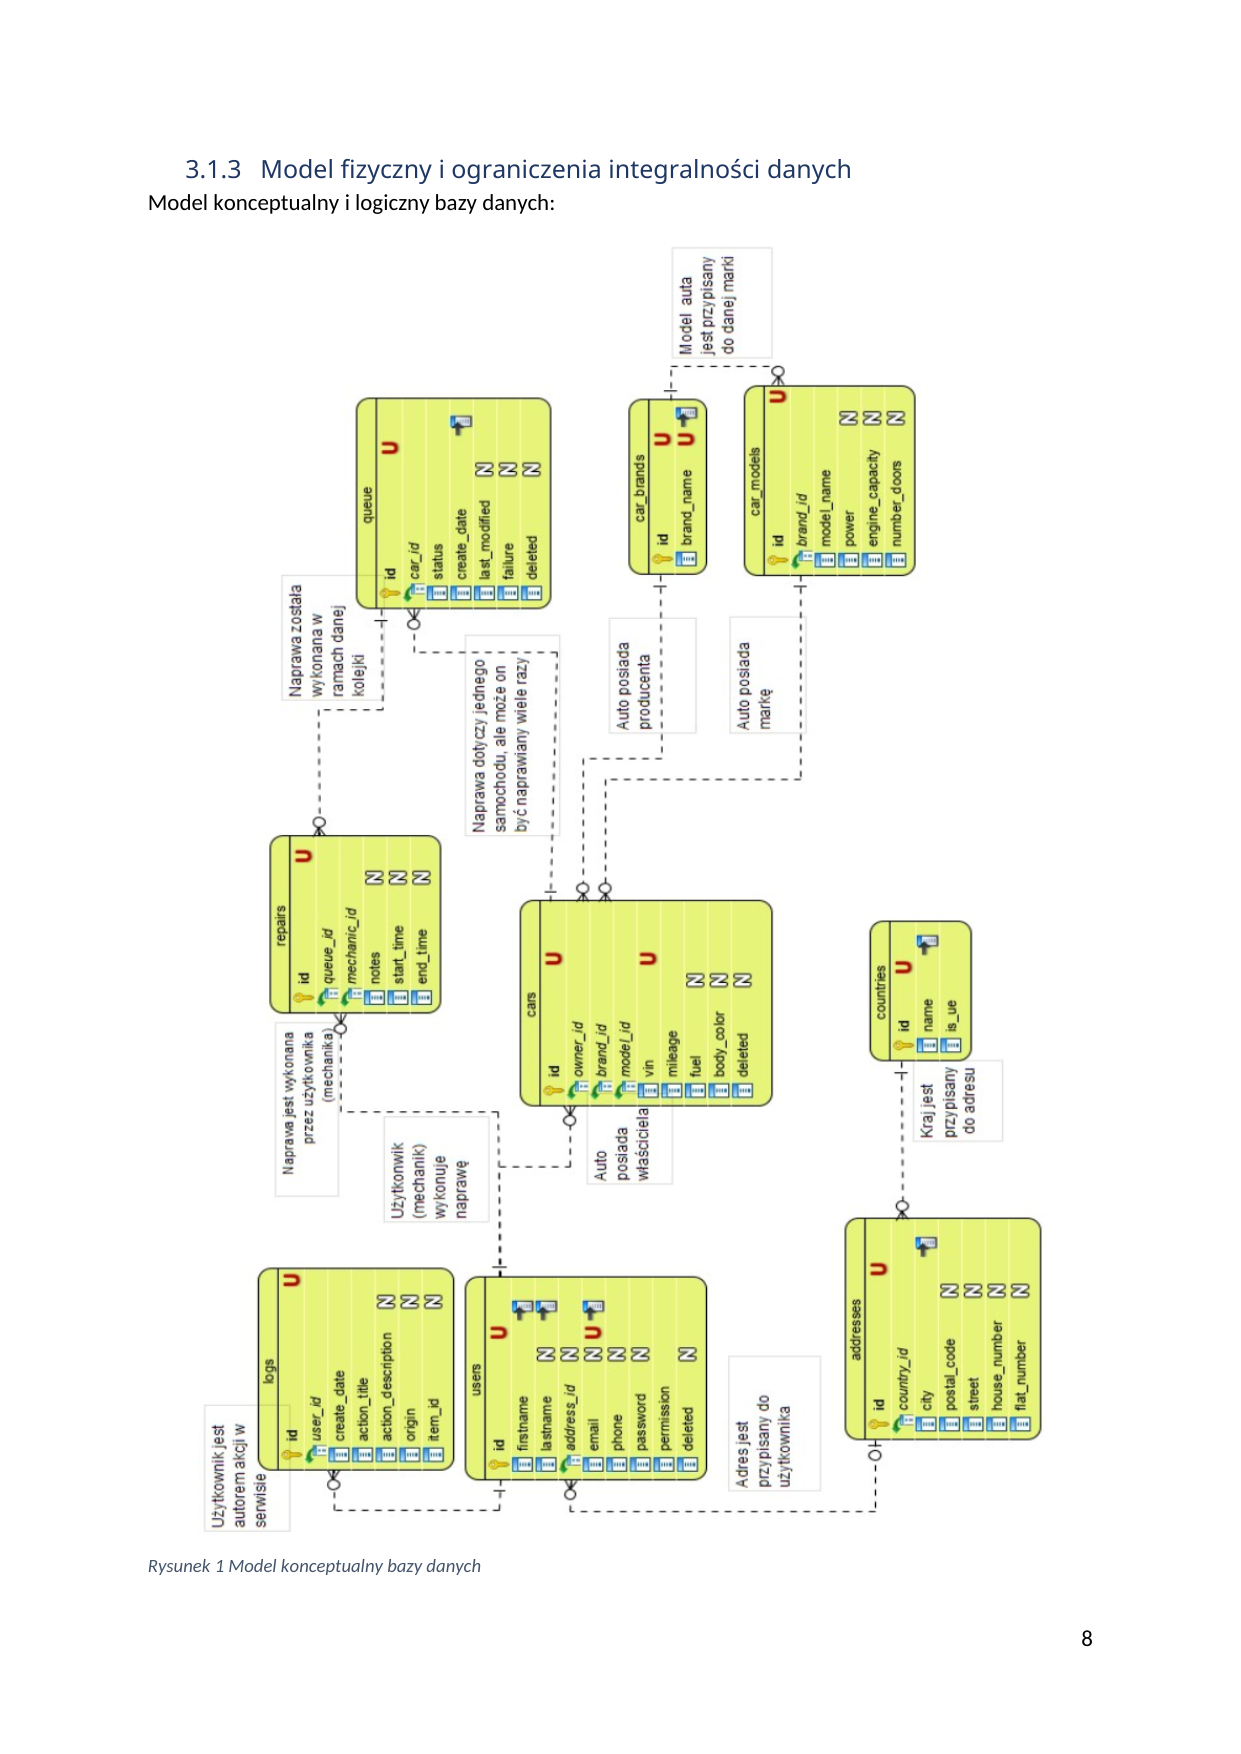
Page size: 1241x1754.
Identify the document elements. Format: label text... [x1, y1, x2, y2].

text Rysunek 1 Model konceptualny bazy danych [148, 1554, 1093, 1577]
subtitle Model fizyczny i ograniczenia integralności danych [185, 152, 1093, 186]
text Model konceptualny i logiczny bazy danych: [148, 188, 1093, 217]
picture [198, 239, 1044, 1536]
